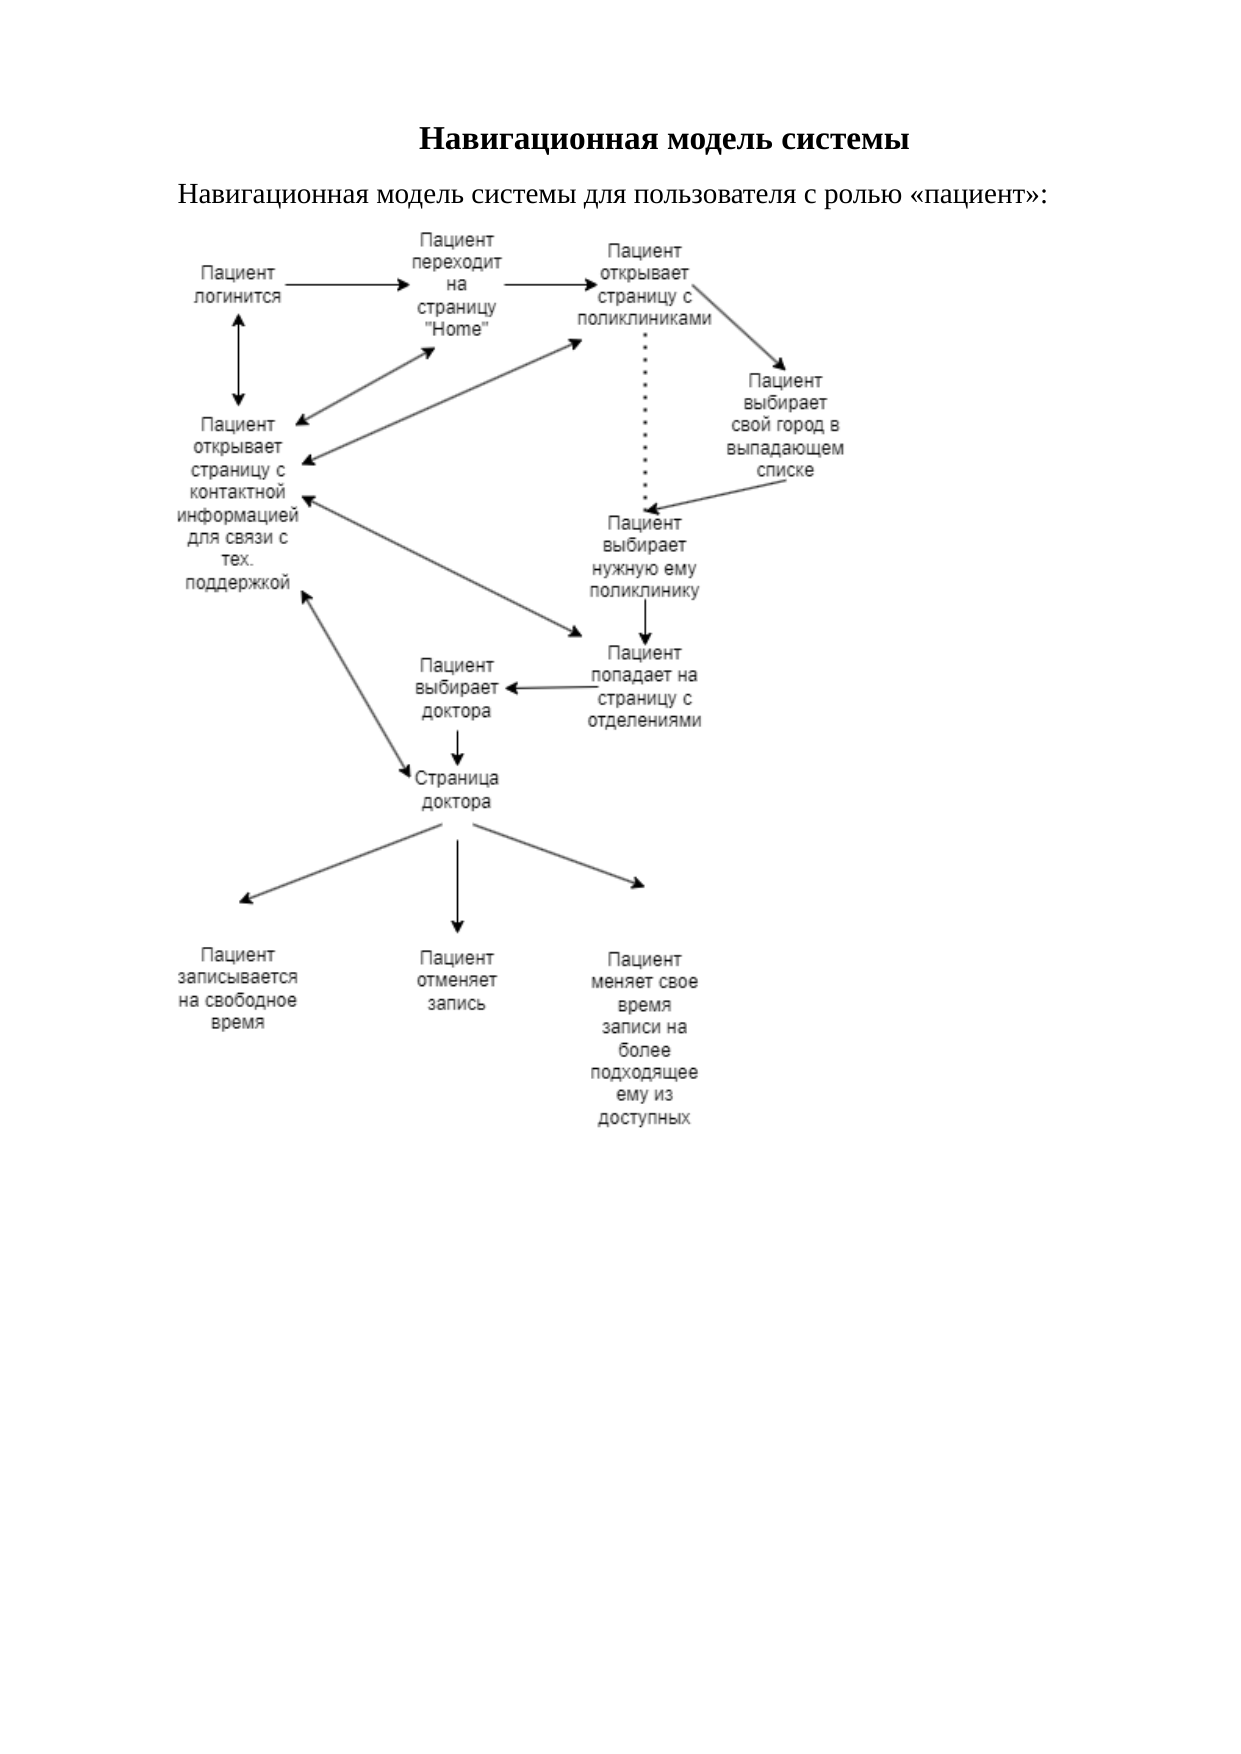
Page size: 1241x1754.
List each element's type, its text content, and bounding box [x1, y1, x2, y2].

picture [177, 228, 845, 1129]
text Навигационная модель системы для пользователя с ролью «пациент»: [177, 176, 1152, 210]
text Навигационная модель системы [177, 118, 1152, 156]
